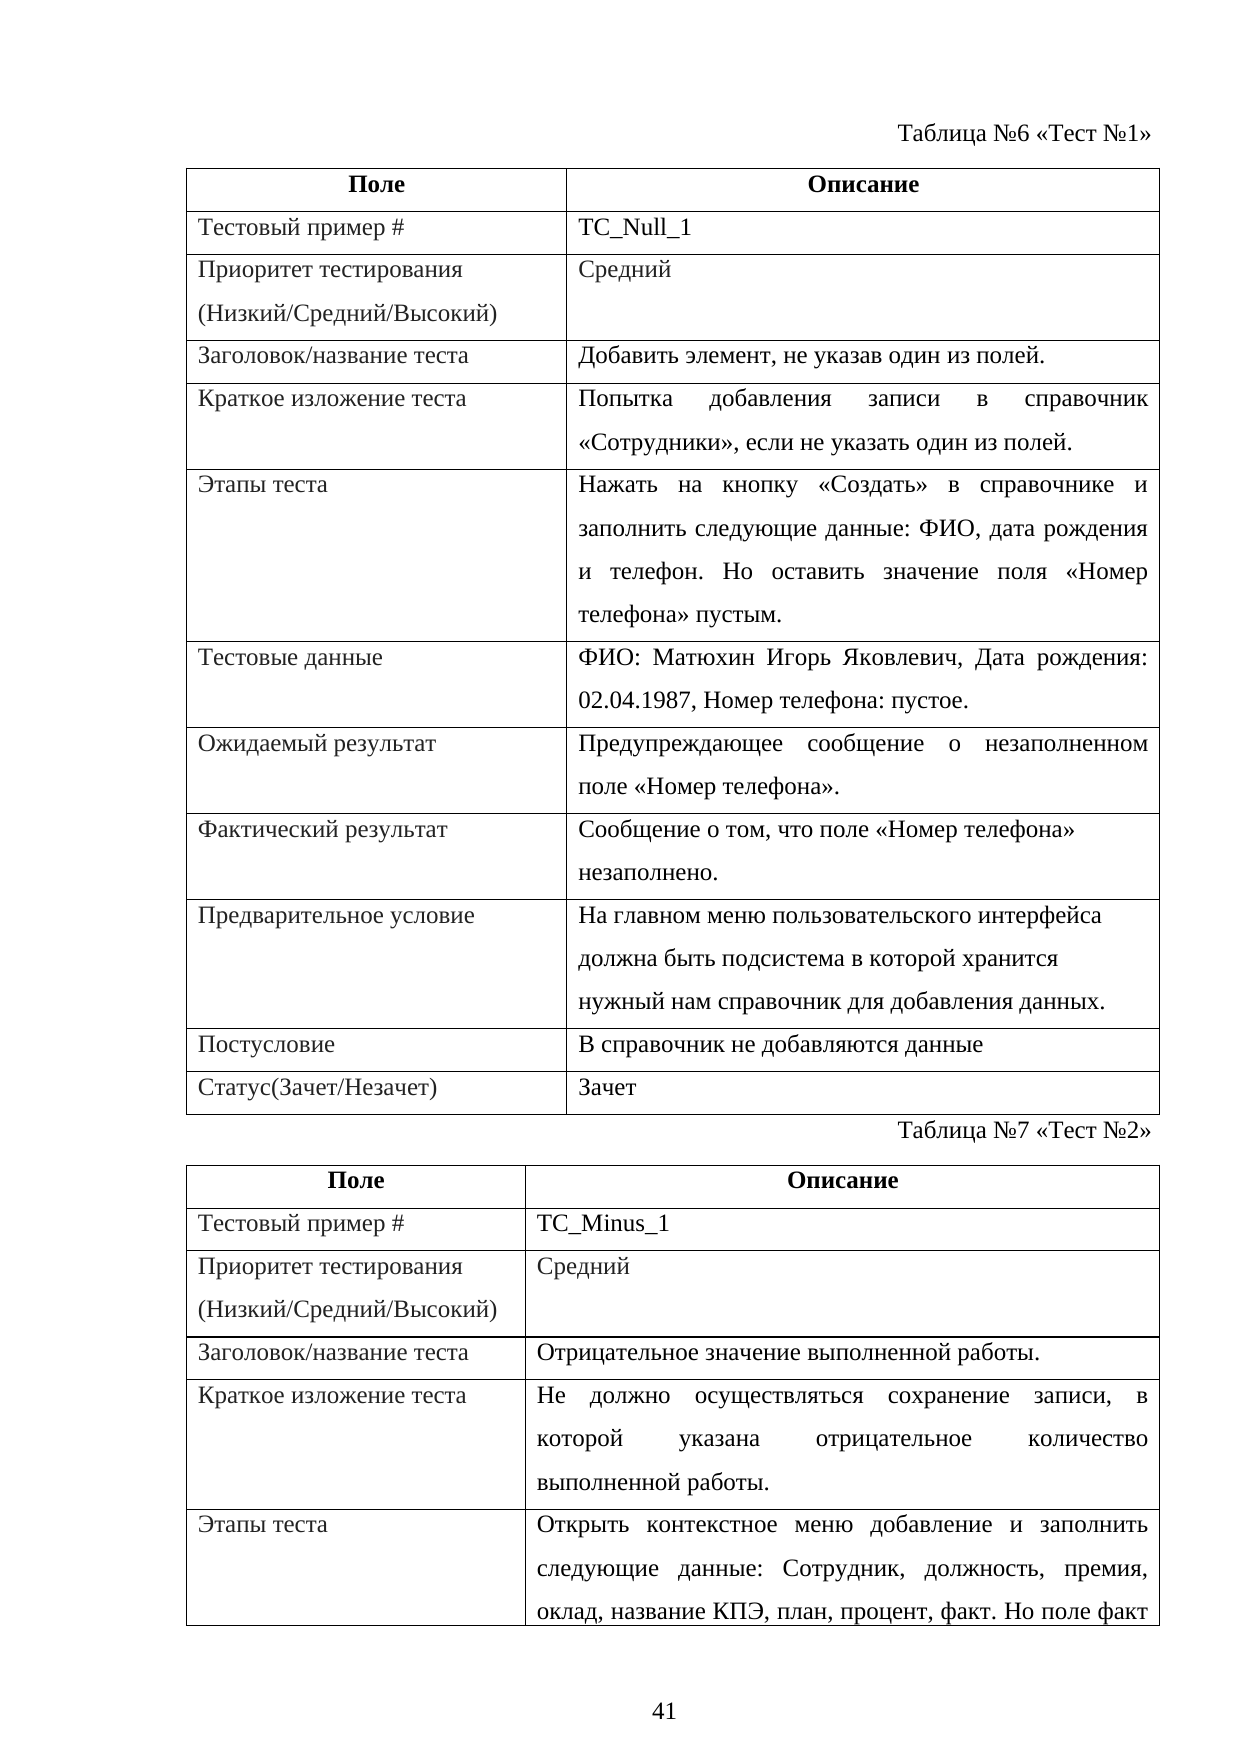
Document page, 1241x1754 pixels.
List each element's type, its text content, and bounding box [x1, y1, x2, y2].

table_cell Попытка добавления записи в справочник «Сотрудники», если не указать один из полей. [567, 384, 1159, 468]
table_cell Добавить элемент, не указав один из полей. [567, 341, 1159, 382]
table_cell Нажать на кнопку «Создать» в справочнике и заполнить следующие данные: ФИО, дата рождения и телефон. Но оставить значение поля «Номер телефона» пустым. [567, 470, 1159, 641]
table_cell Сообщение о том, что поле «Номер телефона» незаполнено. [567, 814, 1159, 899]
table_cell Средний [526, 1251, 1159, 1336]
table_header Описание [567, 169, 1159, 211]
table_cell Зачет [567, 1072, 1159, 1114]
table_cell ФИО: Матюхин Игорь Яковлевич, Дата рождения: 02.04.1987, Номер телефона: пустое. [567, 642, 1159, 727]
table_cell Заголовок/название теста [187, 1338, 525, 1379]
table_cell Предупреждающее сообщение о незаполненном поле «Номер телефона». [567, 728, 1159, 813]
table_cell На главном меню пользовательского интерфейса должна быть подсистема в которой хранится нужный нам справочник для добавления данных. [567, 900, 1159, 1028]
table_cell Ожидаемый результат [187, 728, 566, 813]
table_cell Краткое изложение теста [187, 1380, 525, 1508]
table_cell Этапы теста [187, 1510, 525, 1624]
table_header Описание [526, 1166, 1159, 1207]
table_cell Тестовый пример # [187, 212, 566, 253]
table_cell Не должно осуществляться сохранение записи, в которой указана отрицательное количество выполненной работы. [526, 1380, 1159, 1508]
table_cell Заголовок/название теста [187, 341, 566, 382]
table_cell Постусловие [187, 1029, 566, 1071]
table_cell Средний [567, 255, 1159, 339]
table_cell Отрицательное значение выполненной работы. [526, 1338, 1159, 1379]
table_cell TC_Null_1 [567, 212, 1159, 253]
table_cell Приоритет тестирования (Низкий/Средний/Высокий) [187, 1251, 525, 1336]
table_header Поле [187, 169, 566, 211]
table_cell В справочник не добавляются данные [567, 1029, 1159, 1071]
table_cell Статус(Зачет/Незачет) [187, 1072, 566, 1114]
table_cell TC_Minus_1 [526, 1209, 1159, 1250]
table_cell Предварительное условие [187, 900, 566, 1028]
table_cell Приоритет тестирования (Низкий/Средний/Высокий) [187, 255, 566, 339]
table_cell Фактический результат [187, 814, 566, 899]
table_cell Тестовый пример # [187, 1209, 525, 1250]
text Таблица №6 «Тест №1» [177, 118, 1152, 147]
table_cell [526, 1510, 1159, 1624]
table_cell Краткое изложение теста [187, 384, 566, 468]
text Таблица №7 «Тест №2» [177, 1115, 1152, 1144]
table_header Поле [187, 1166, 525, 1207]
table_cell Этапы теста [187, 470, 566, 641]
table_cell Тестовые данные [187, 642, 566, 727]
